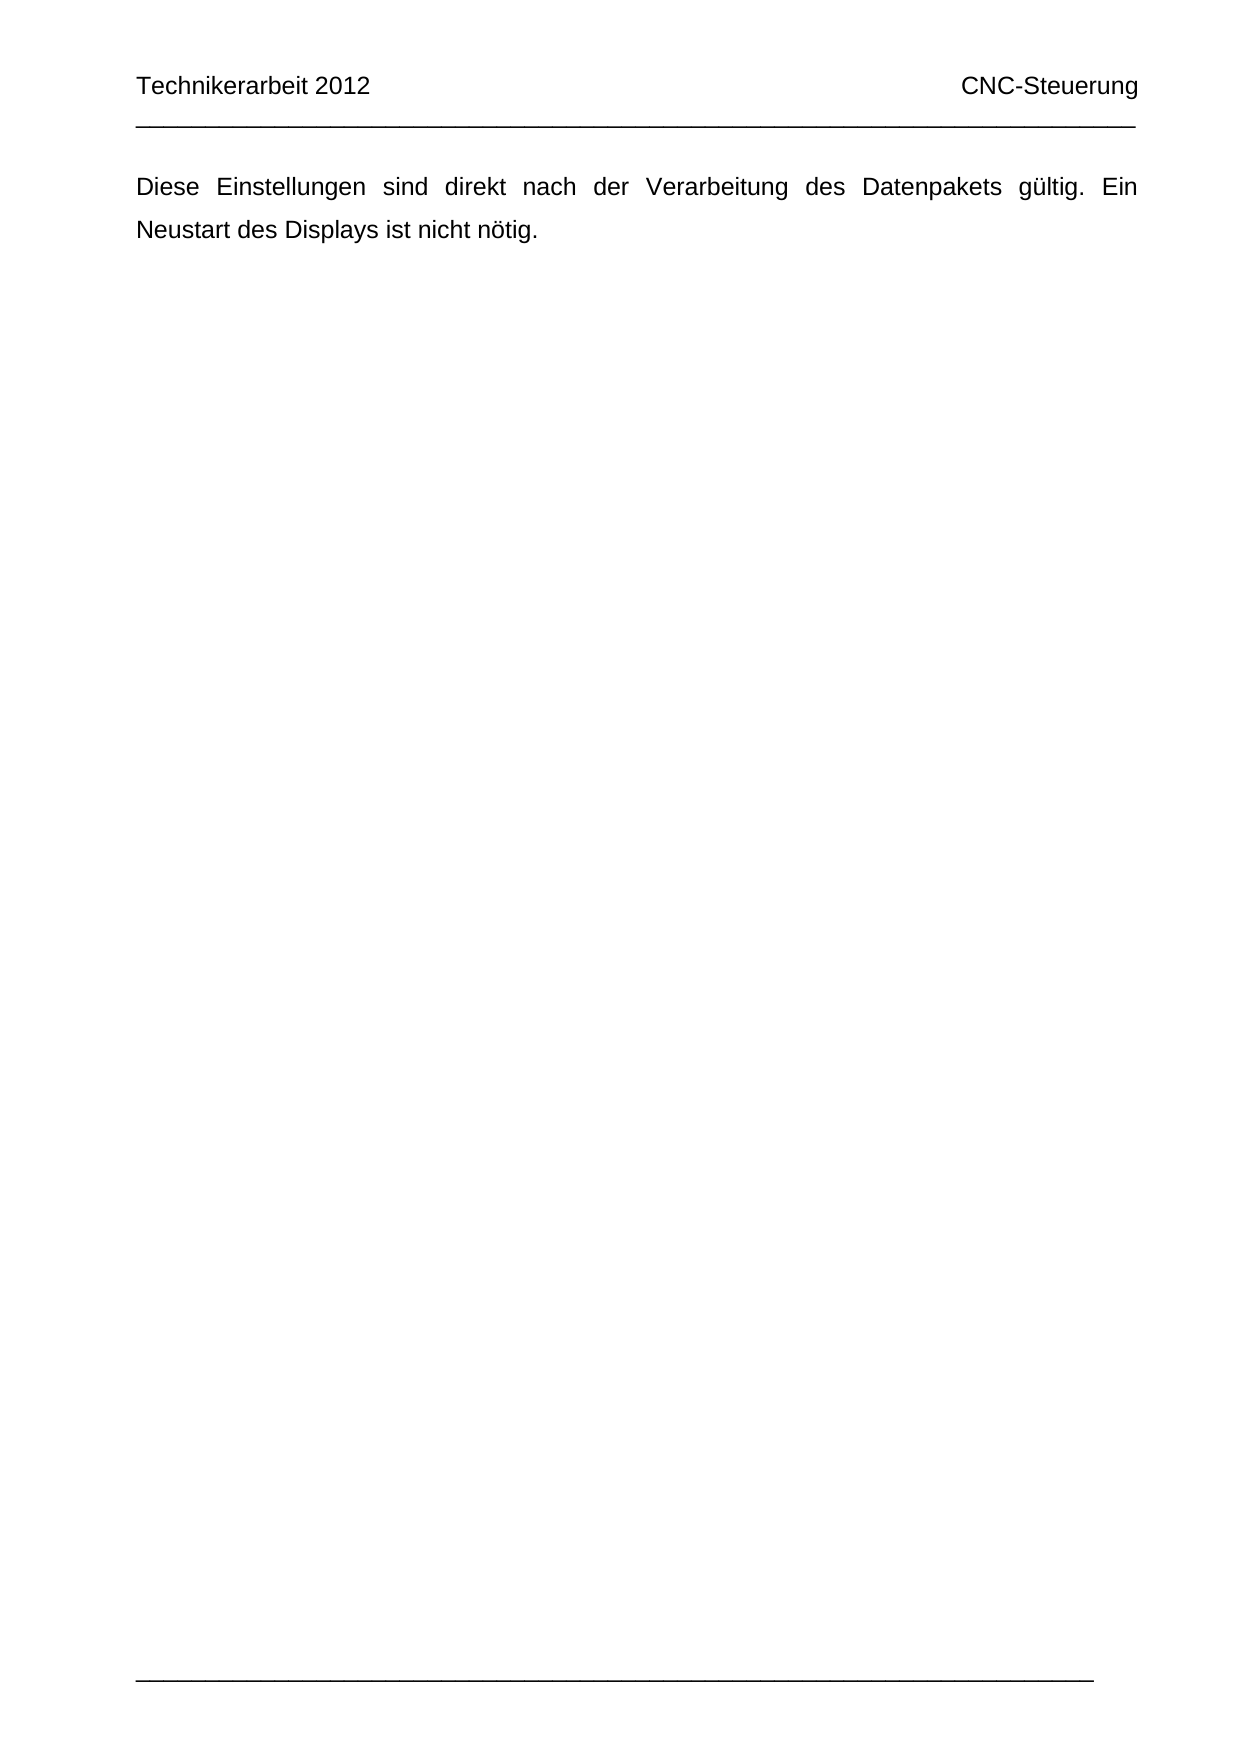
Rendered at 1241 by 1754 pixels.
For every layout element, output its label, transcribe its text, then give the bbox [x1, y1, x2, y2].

text Diese Einstellungen sind direkt nach der Verarbeitung des Datenpakets gültig. Ein Neustart des Displays ist nicht nötig. [136, 171, 1140, 243]
